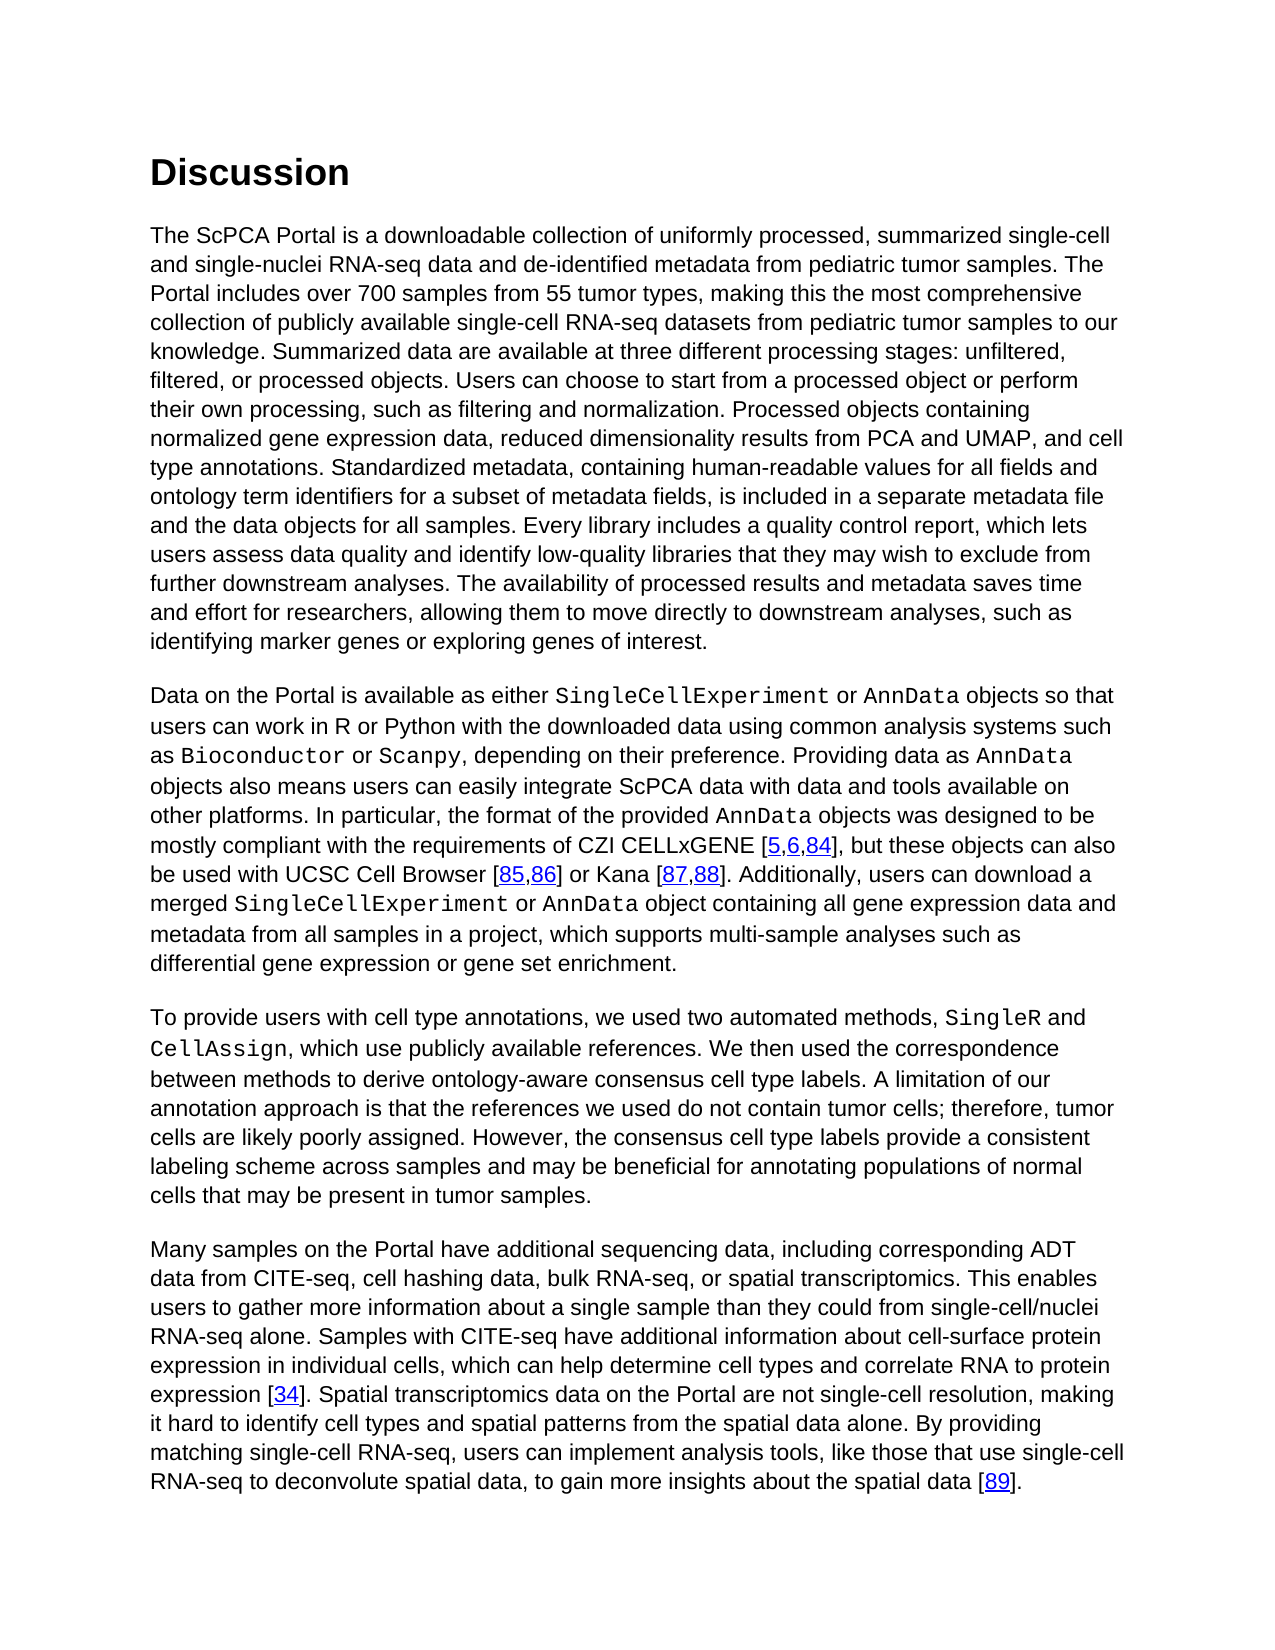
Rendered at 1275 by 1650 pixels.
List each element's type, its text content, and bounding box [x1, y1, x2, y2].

text Many samples on the Portal have additional sequencing data, including corresponding ADT data from CITE-seq, cell hashing data, bulk RNA-seq, or spatial transcriptomics. This enables users to gather more information about a single sample than they could from single-cell/nuclei RNA-seq alone. Samples with CITE-seq have additional information about cell-surface protein expression in individual cells, which can help determine cell types and correlate RNA to protein expression [34]. Spatial transcriptomics data on the Portal are not single-cell resolution, making it hard to identify cell types and spatial patterns from the spatial data alone. By providing matching single-cell RNA-seq, users can implement analysis tools, like those that use single-cell RNA-seq to deconvolute spatial data, to gain more insights about the spatial data [89]. [150, 1236, 1125, 1494]
text Data on the Portal is available as either SingleCellExperiment or AnnData objects so that users can work in R or Python with the downloaded data using common analysis systems such as Bioconductor or Scanpy, depending on their preference. Providing data as AnnData objects also means users can easily integrate ScPCA data with data and tools available on other platforms. In particular, the format of the provided AnnData objects was designed to be mostly compliant with the requirements of CZI CELLxGENE [5,6,84], but these objects can also be used with UCSC Cell Browser [85,86] or Kana [87,88]. Additionally, users can download a merged SingleCellExperiment or AnnData object containing all gene expression data and metadata from all samples in a project, which supports multi-sample analyses such as differential gene expression or gene set enrichment. [150, 682, 1125, 977]
text To provide users with cell type annotations, we used two automated methods, SingleR and CellAssign, which use publicly available references. We then used the correspondence between methods to derive ontology-aware consensus cell type labels. A limitation of our annotation approach is that the references we used do not contain tumor cells; therefore, tumor cells are likely poorly assigned. However, the consensus cell type labels provide a consistent labeling scheme across samples and may be beneficial for annotating populations of normal cells that may be present in tumor samples. [150, 1004, 1125, 1208]
text The ScPCA Portal is a downloadable collection of uniformly processed, summarized single-cell and single-nuclei RNA-seq data and de-identified metadata from pediatric tumor samples. The Portal includes over 700 samples from 55 tumor types, making this the most comprehensive collection of publicly available single-cell RNA-seq datasets from pediatric tumor samples to our knowledge. Summarized data are available at three different processing stages: unfiltered, filtered, or processed objects. Users can choose to start from a processed object or perform their own processing, such as filtering and normalization. Processed objects containing normalized gene expression data, reduced dimensionality results from PCA and UMAP, and cell type annotations. Standardized metadata, containing human-readable values for all fields and ontology term identifiers for a subset of metadata fields, is included in a separate metadata file and the data objects for all samples. Every library includes a quality control report, which lets users assess data quality and identify low-quality libraries that they may wish to exclude from further downstream analyses. The availability of processed results and metadata saves time and effort for researchers, allowing them to move directly to downstream analyses, such as identifying marker genes or exploring genes of interest. [150, 222, 1125, 654]
subtitle Discussion [150, 150, 1125, 193]
